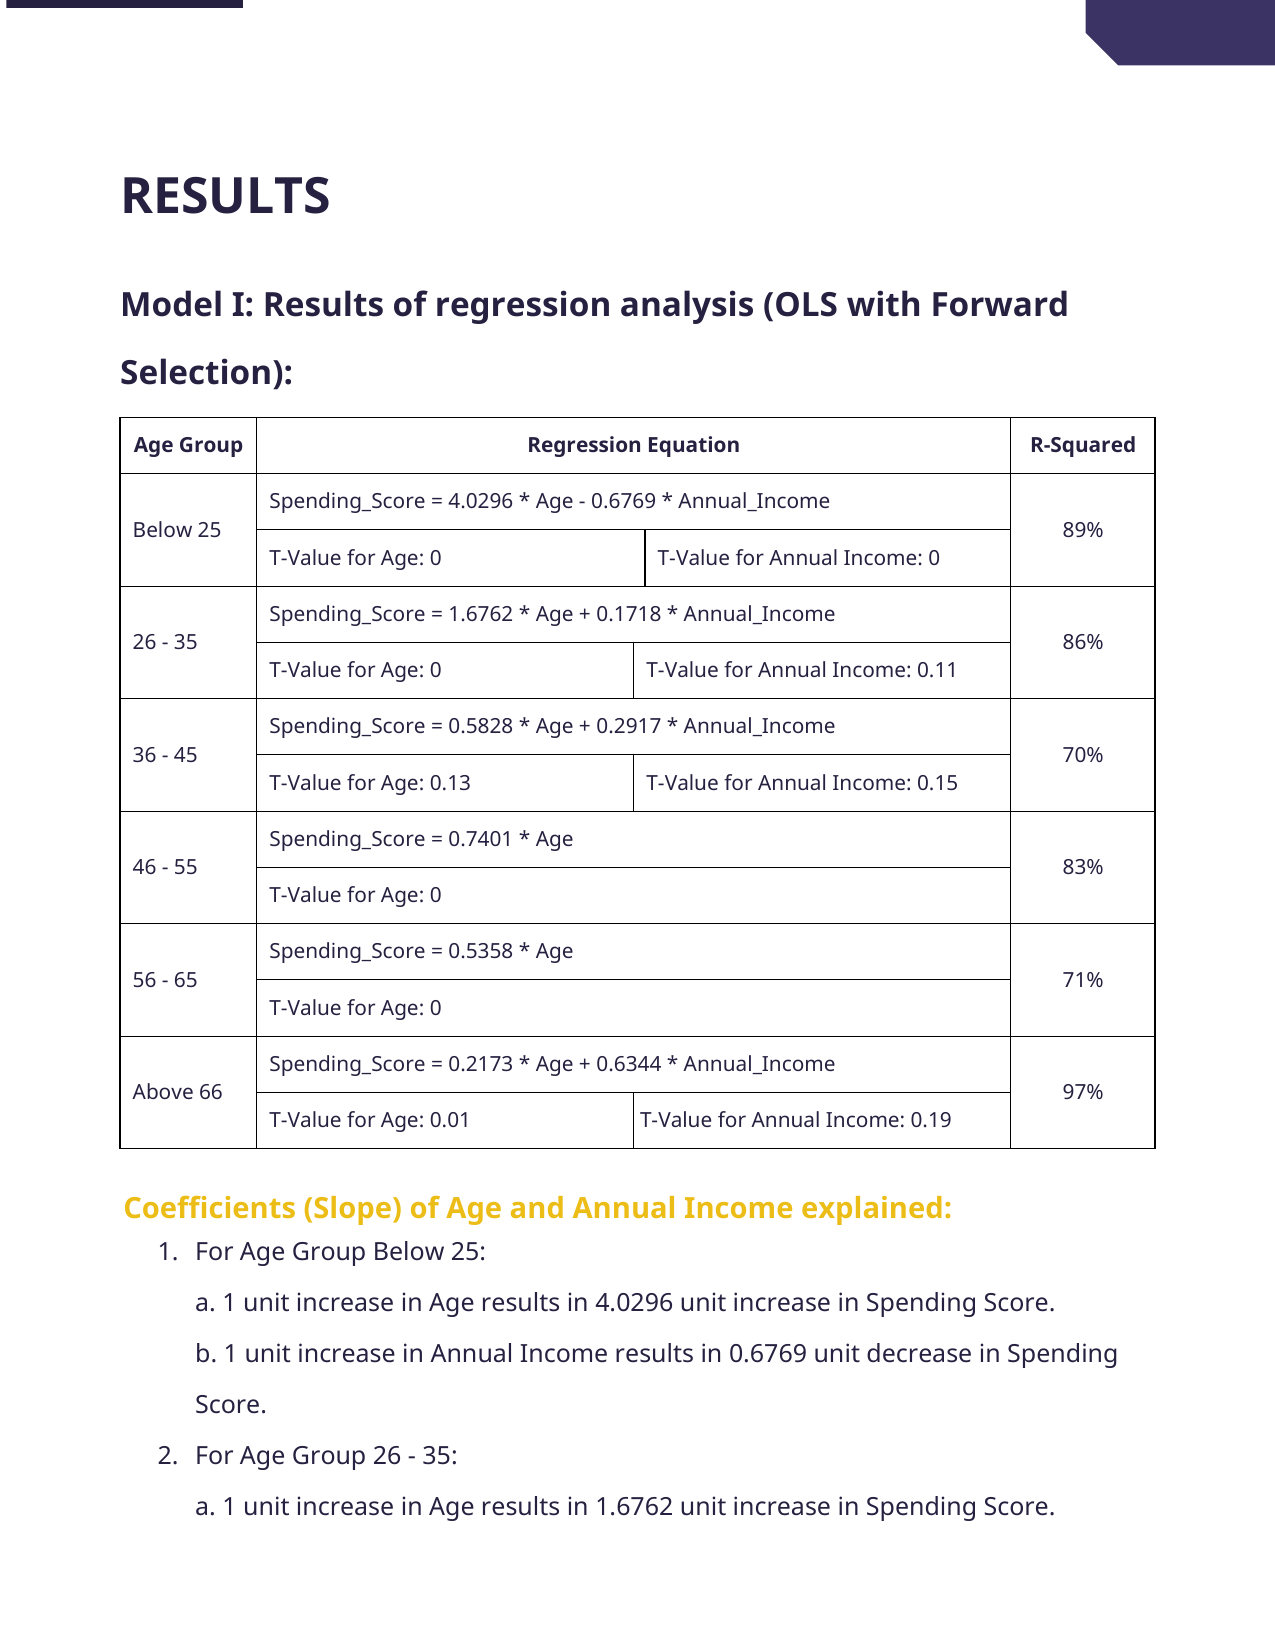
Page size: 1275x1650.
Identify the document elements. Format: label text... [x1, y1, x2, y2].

table_cell T-Value for Annual Income: 0.19 [634, 1093, 1010, 1148]
table_cell T-Value for Annual Income: 0.11 [634, 643, 1010, 698]
table_cell Above 66 [121, 1037, 256, 1148]
table_cell Spending_Score = 4.0296 * Age - 0.6769 * Annual_Income [257, 474, 1010, 529]
table_cell T-Value for Age: 0 [257, 643, 633, 698]
text a. 1 unit increase in Age results in 4.0296 unit increase in Spending Score. [195, 1284, 1155, 1318]
table_cell Spending_Score = 0.7401 * Age [257, 812, 1010, 867]
table_cell 56 - 65 [121, 924, 256, 1036]
table_cell T-Value for Age: 0.13 [257, 755, 633, 811]
table_cell T-Value for Age: 0.01 [257, 1093, 633, 1148]
table_cell 89% [1011, 474, 1154, 586]
subtitle Model I: Results of regression analysis (OLS with Forward Selection): [120, 281, 1155, 394]
table_cell 97% [1011, 1037, 1154, 1148]
table_cell 26 - 35 [121, 587, 256, 698]
table_cell T-Value for Annual Income: 0.15 [634, 755, 1010, 811]
table_cell Spending_Score = 0.5828 * Age + 0.2917 * Annual_Income [257, 699, 1010, 754]
list For Age Group 26 - 35: [157, 1437, 1155, 1471]
table_cell Spending_Score = 1.6762 * Age + 0.1718 * Annual_Income [257, 587, 1010, 642]
table_header Age Group [121, 418, 256, 473]
table_cell Below 25 [121, 474, 256, 586]
table_cell T-Value for Annual Income: 0 [646, 530, 1010, 586]
table_cell Spending_Score = 0.5358 * Age [257, 924, 1010, 979]
table_cell 46 - 55 [121, 812, 256, 923]
table_cell 83% [1011, 812, 1154, 923]
table_cell 36 - 45 [121, 699, 256, 811]
list For Age Group Below 25: [157, 1233, 1155, 1267]
subtitle Coefficients (Slope) of Age and Annual Income explained: [123, 1187, 1152, 1227]
table_cell T-Value for Age: 0 [257, 868, 1010, 923]
table_header R-Squared [1011, 418, 1154, 473]
text a. 1 unit increase in Age results in 1.6762 unit increase in Spending Score. [195, 1488, 1155, 1522]
table_cell 70% [1011, 699, 1154, 811]
text b. 1 unit increase in Annual Income results in 0.6769 unit decrease in Spending Score. [195, 1335, 1155, 1420]
table_cell Spending_Score = 0.2173 * Age + 0.6344 * Annual_Income [257, 1037, 1010, 1092]
table_cell T-Value for Age: 0 [257, 980, 1010, 1036]
table_cell T-Value for Age: 0 [257, 530, 644, 586]
subtitle Results [120, 160, 1155, 228]
table_cell 86% [1011, 587, 1154, 698]
table_cell 71% [1011, 924, 1154, 1036]
table_header Regression Equation [257, 418, 1010, 473]
